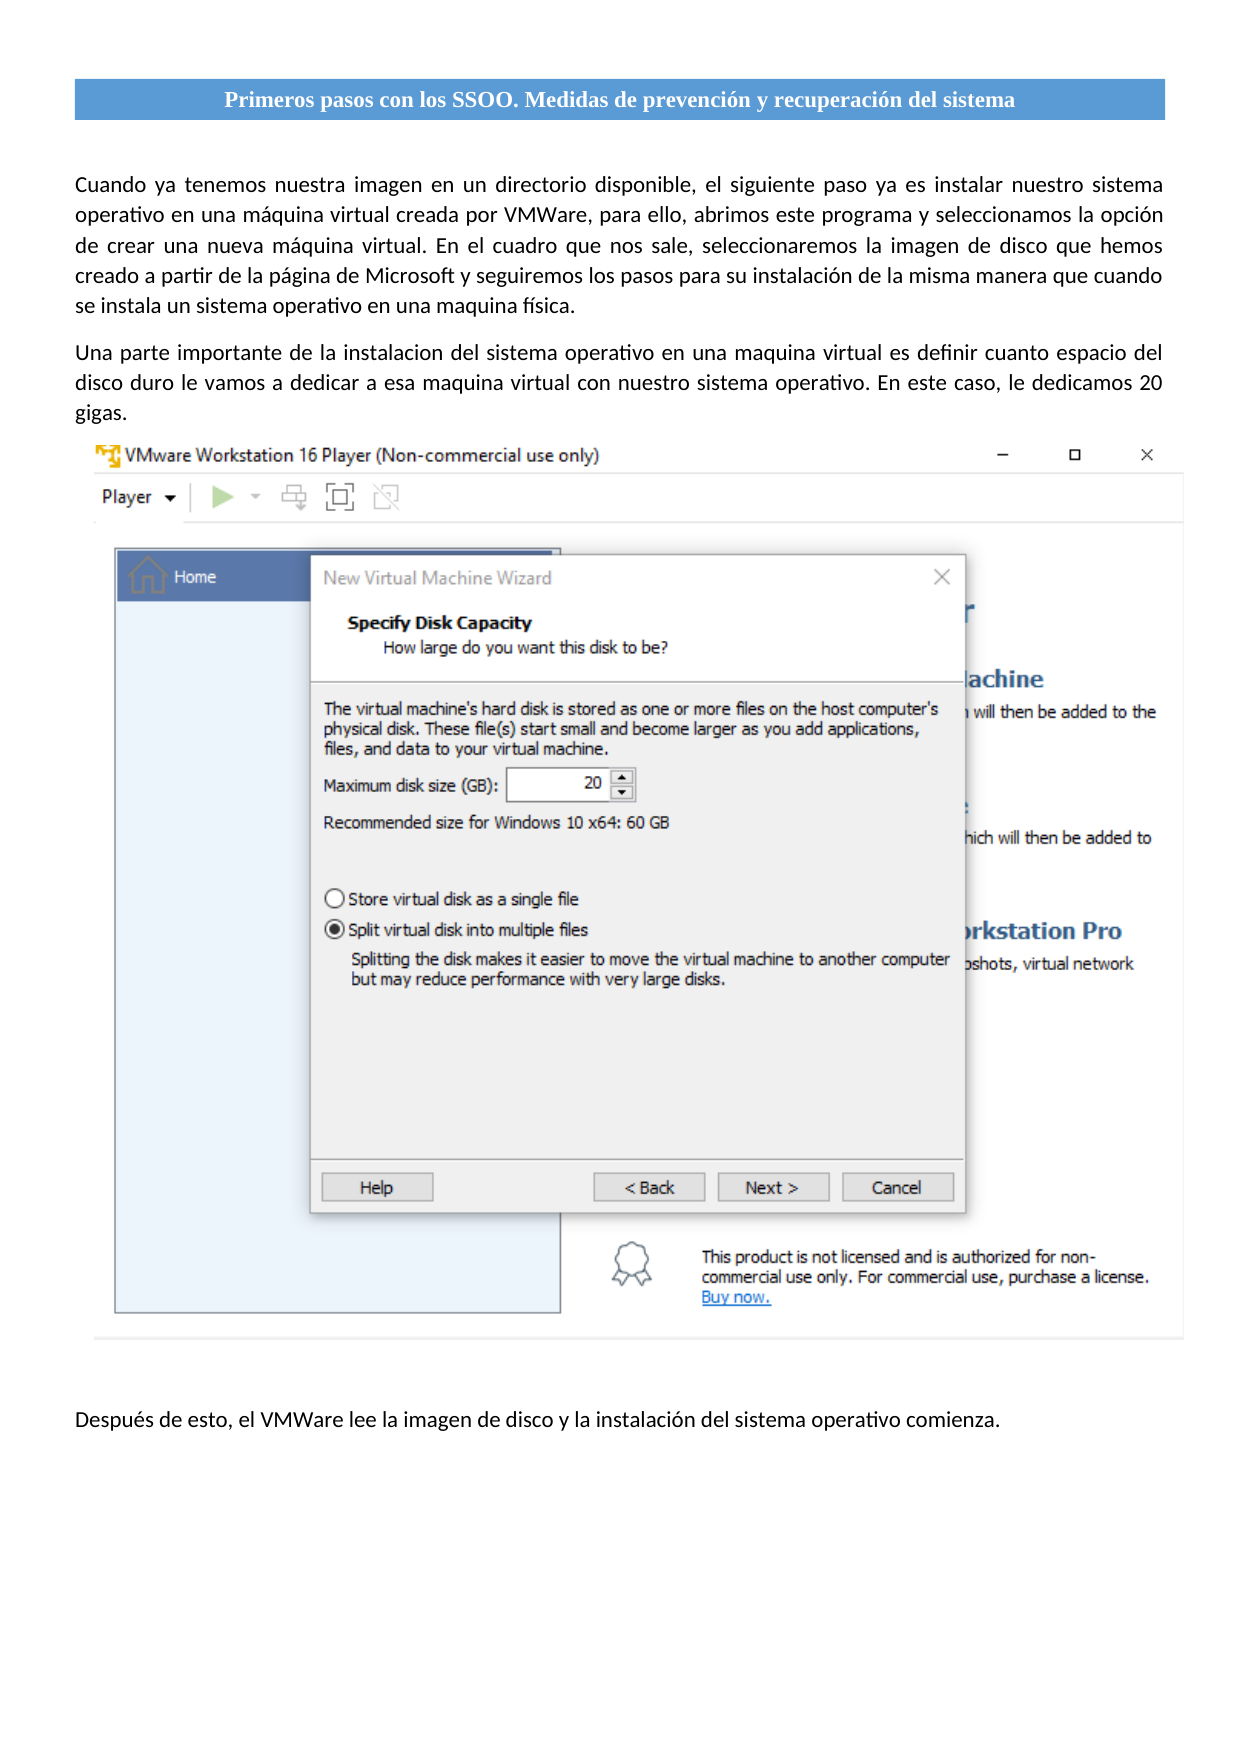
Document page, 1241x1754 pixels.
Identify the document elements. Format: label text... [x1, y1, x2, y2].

text Después de esto, el VMWare lee la imagen de disco y la instalación del sistema operativo comienza. [75, 1405, 1165, 1433]
text Cuando ya tenemos nuestra imagen en un directorio disponible, el siguiente paso ya es instalar nuestro sistema operativo en una máquina virtual creada por VMWare, para ello, abrimos este programa y seleccionamos la opción de crear una nueva máquina virtual. En el cuadro que nos sale, seleccionaremos la imagen de disco que hemos creado a partir de la página de Microsoft y seguiremos los pasos para su instalación de la misma manera que cuando se instala un sistema operativo en una maquina física. [75, 170, 1165, 319]
text Una parte importante de la instalacion del sistema operativo en una maquina virtual es definir cuanto espacio del disco duro le vamos a dedicar a esa maquina virtual con nuestro sistema operativo. En este caso, le dedicamos 20 gigas. [75, 338, 1165, 426]
